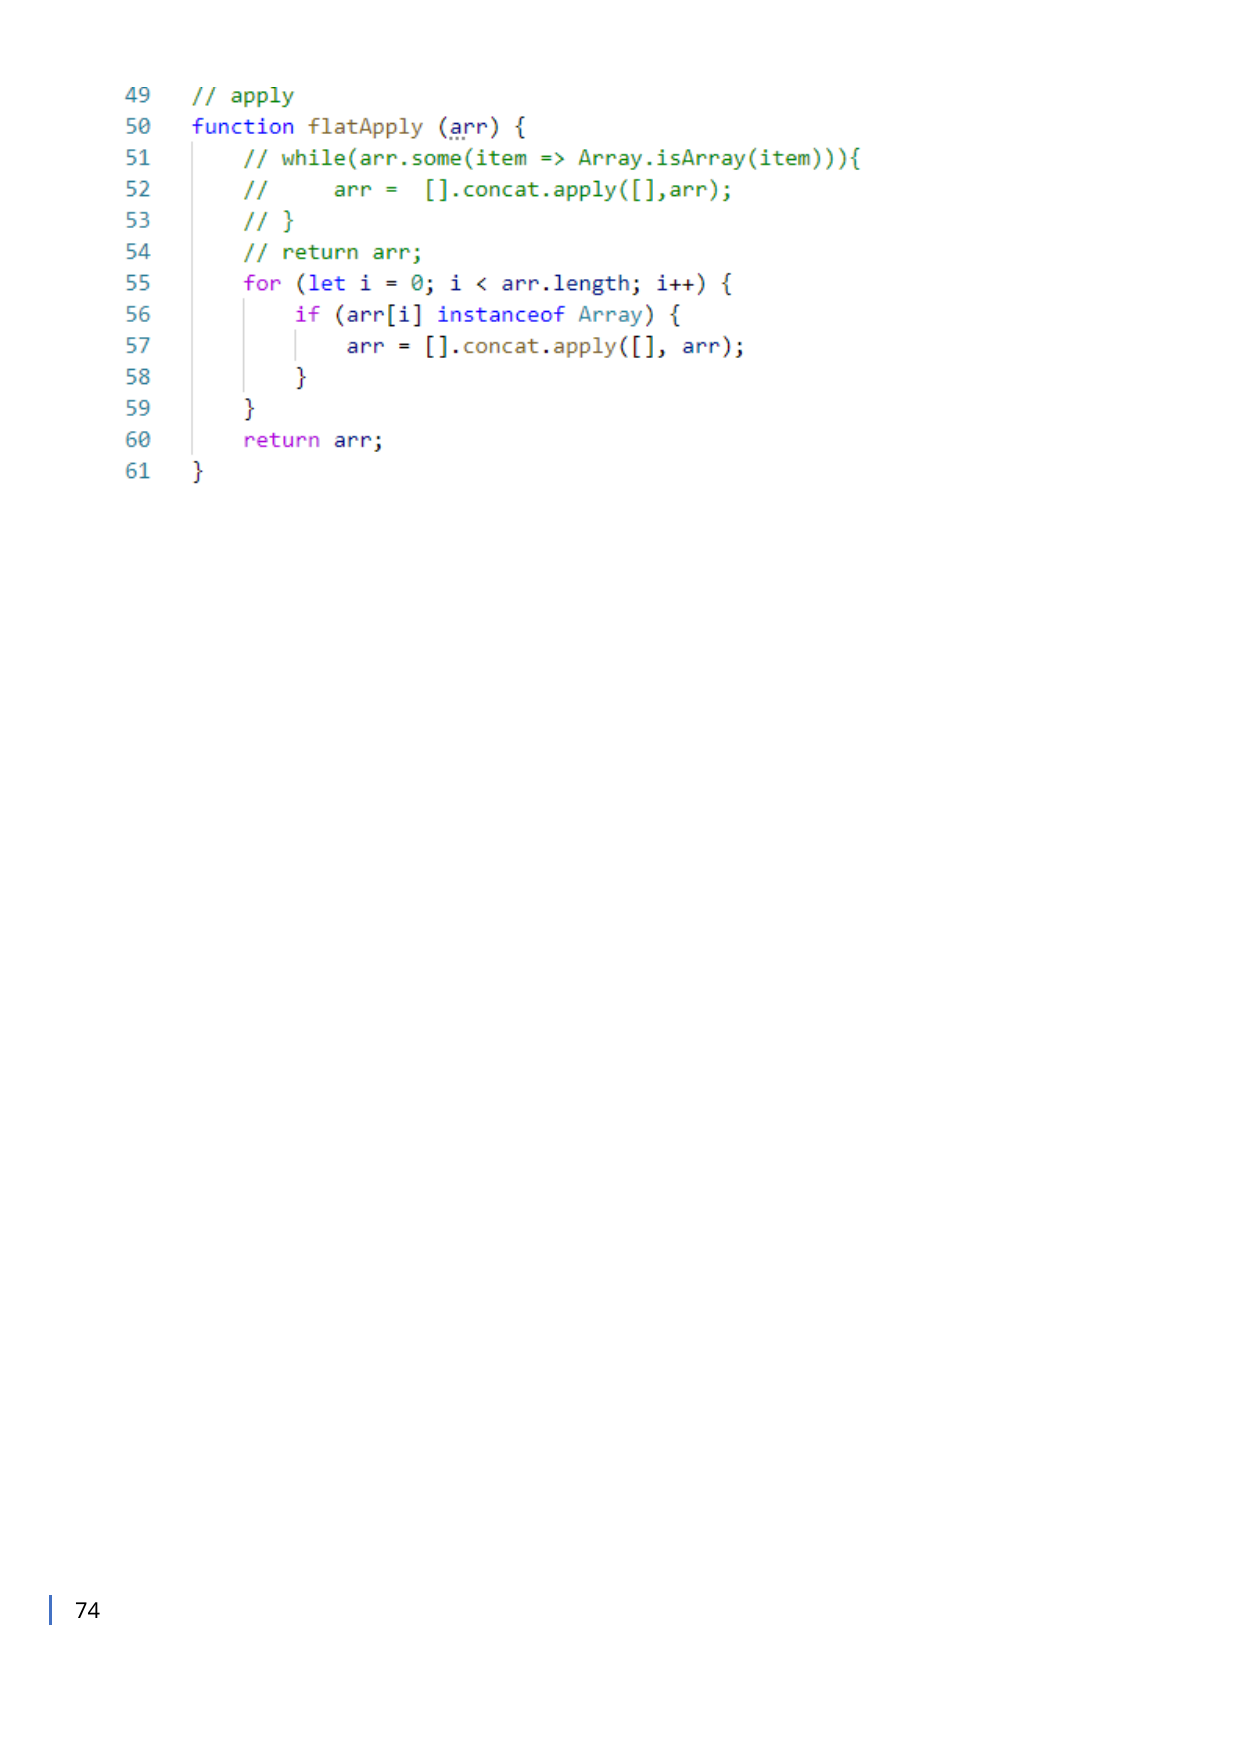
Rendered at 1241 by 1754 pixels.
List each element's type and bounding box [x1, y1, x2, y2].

picture [118, 87, 897, 488]
